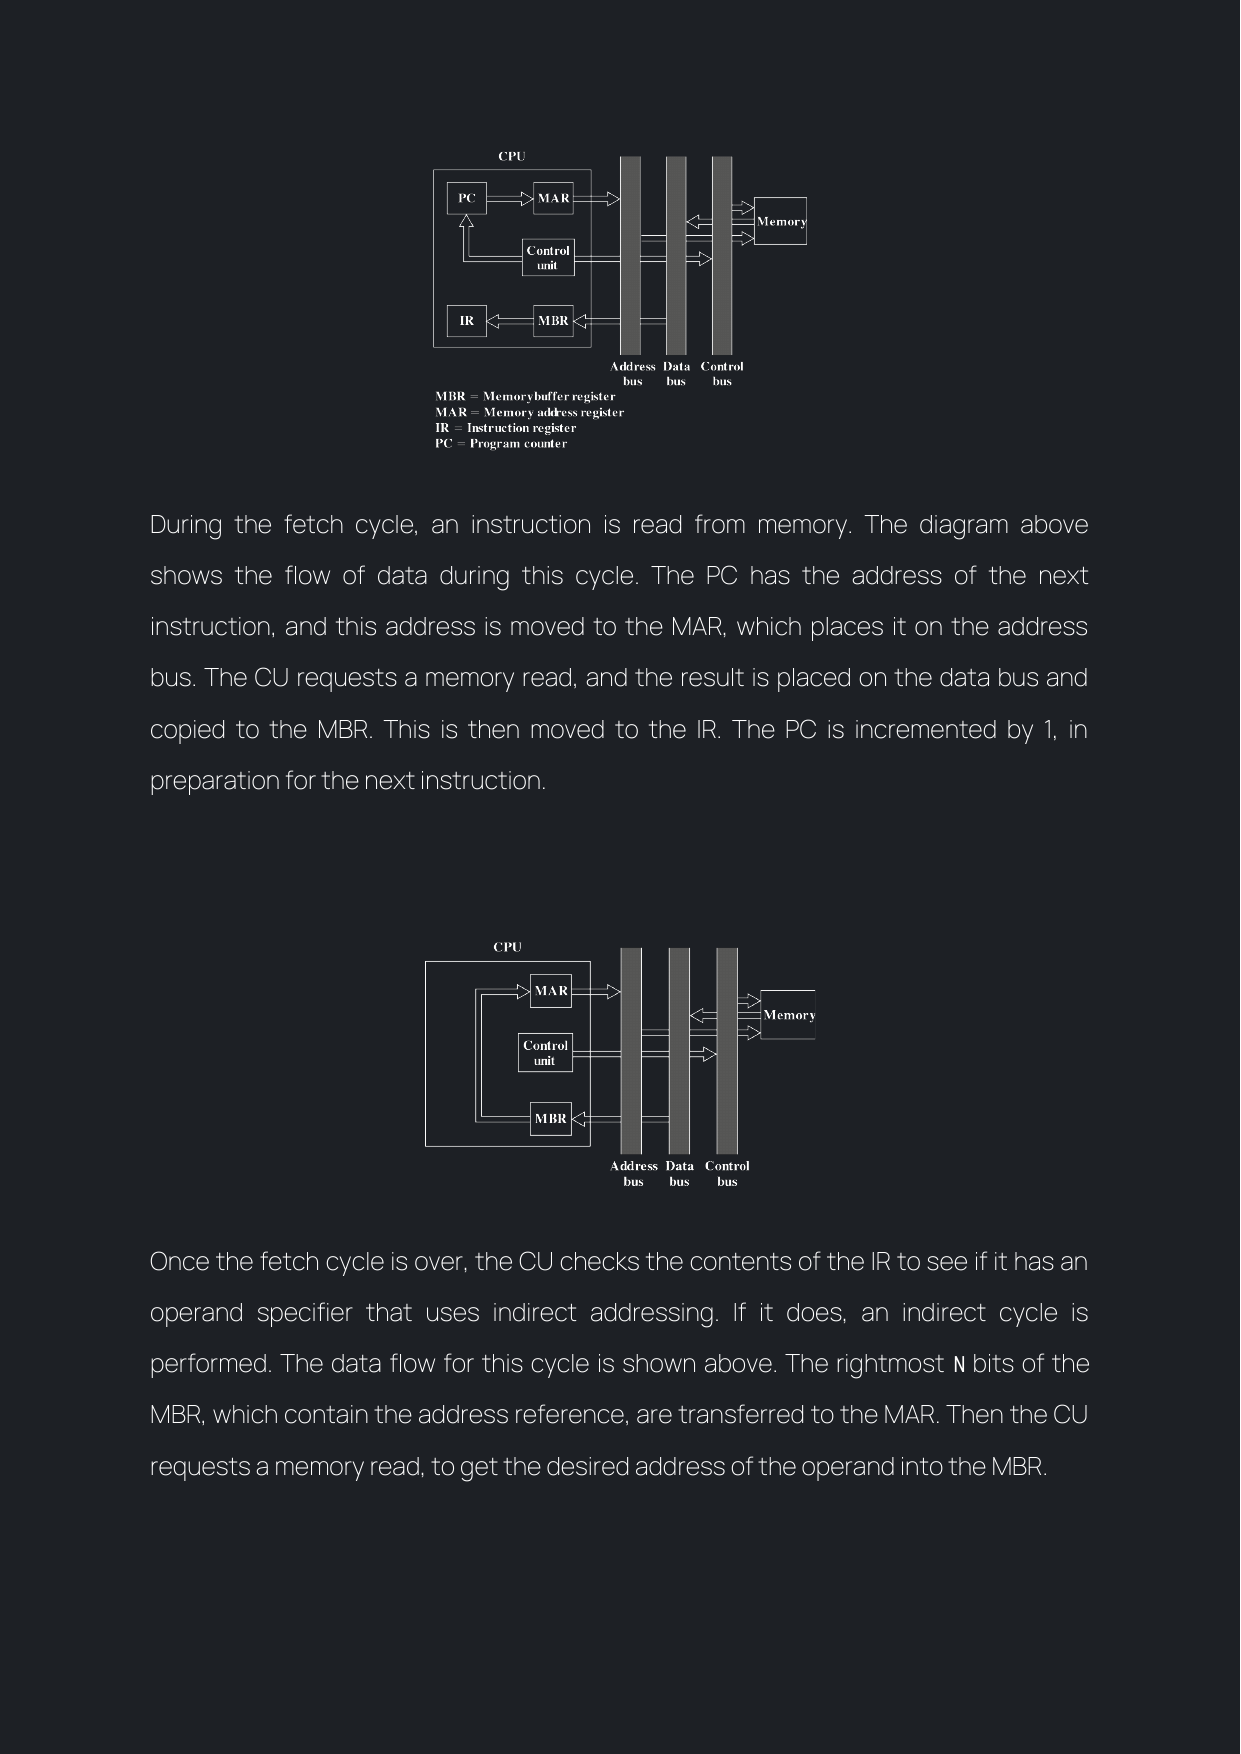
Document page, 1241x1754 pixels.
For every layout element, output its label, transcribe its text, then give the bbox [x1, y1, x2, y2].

picture [433, 150, 807, 452]
text Once the fetch cycle is over, the CU checks the contents of the IR to see if it has an operand specifier that uses indirect addressing. If it does, an indirect cycle is performed. The data flow for this cycle is shown above. The rightmost N bits of the MBR, which contain the address reference, are transferred to the MAR. Then the CU requests a memory read, to get the desired address of the operand into the MBR. [150, 1243, 1090, 1482]
picture [425, 940, 816, 1189]
text During the fetch cycle, an instruction is read from memory. The diagram above shows the flow of data during this cycle. The PC has the address of the next instruction, and this address is moved to the MAR, which places it on the address bus. The CU requests a memory read, and the result is placed on the data bus and copied to the MBR. This is then moved to the IR. The PC is incremented by 1, in preparation for the next instruction. [150, 506, 1090, 797]
